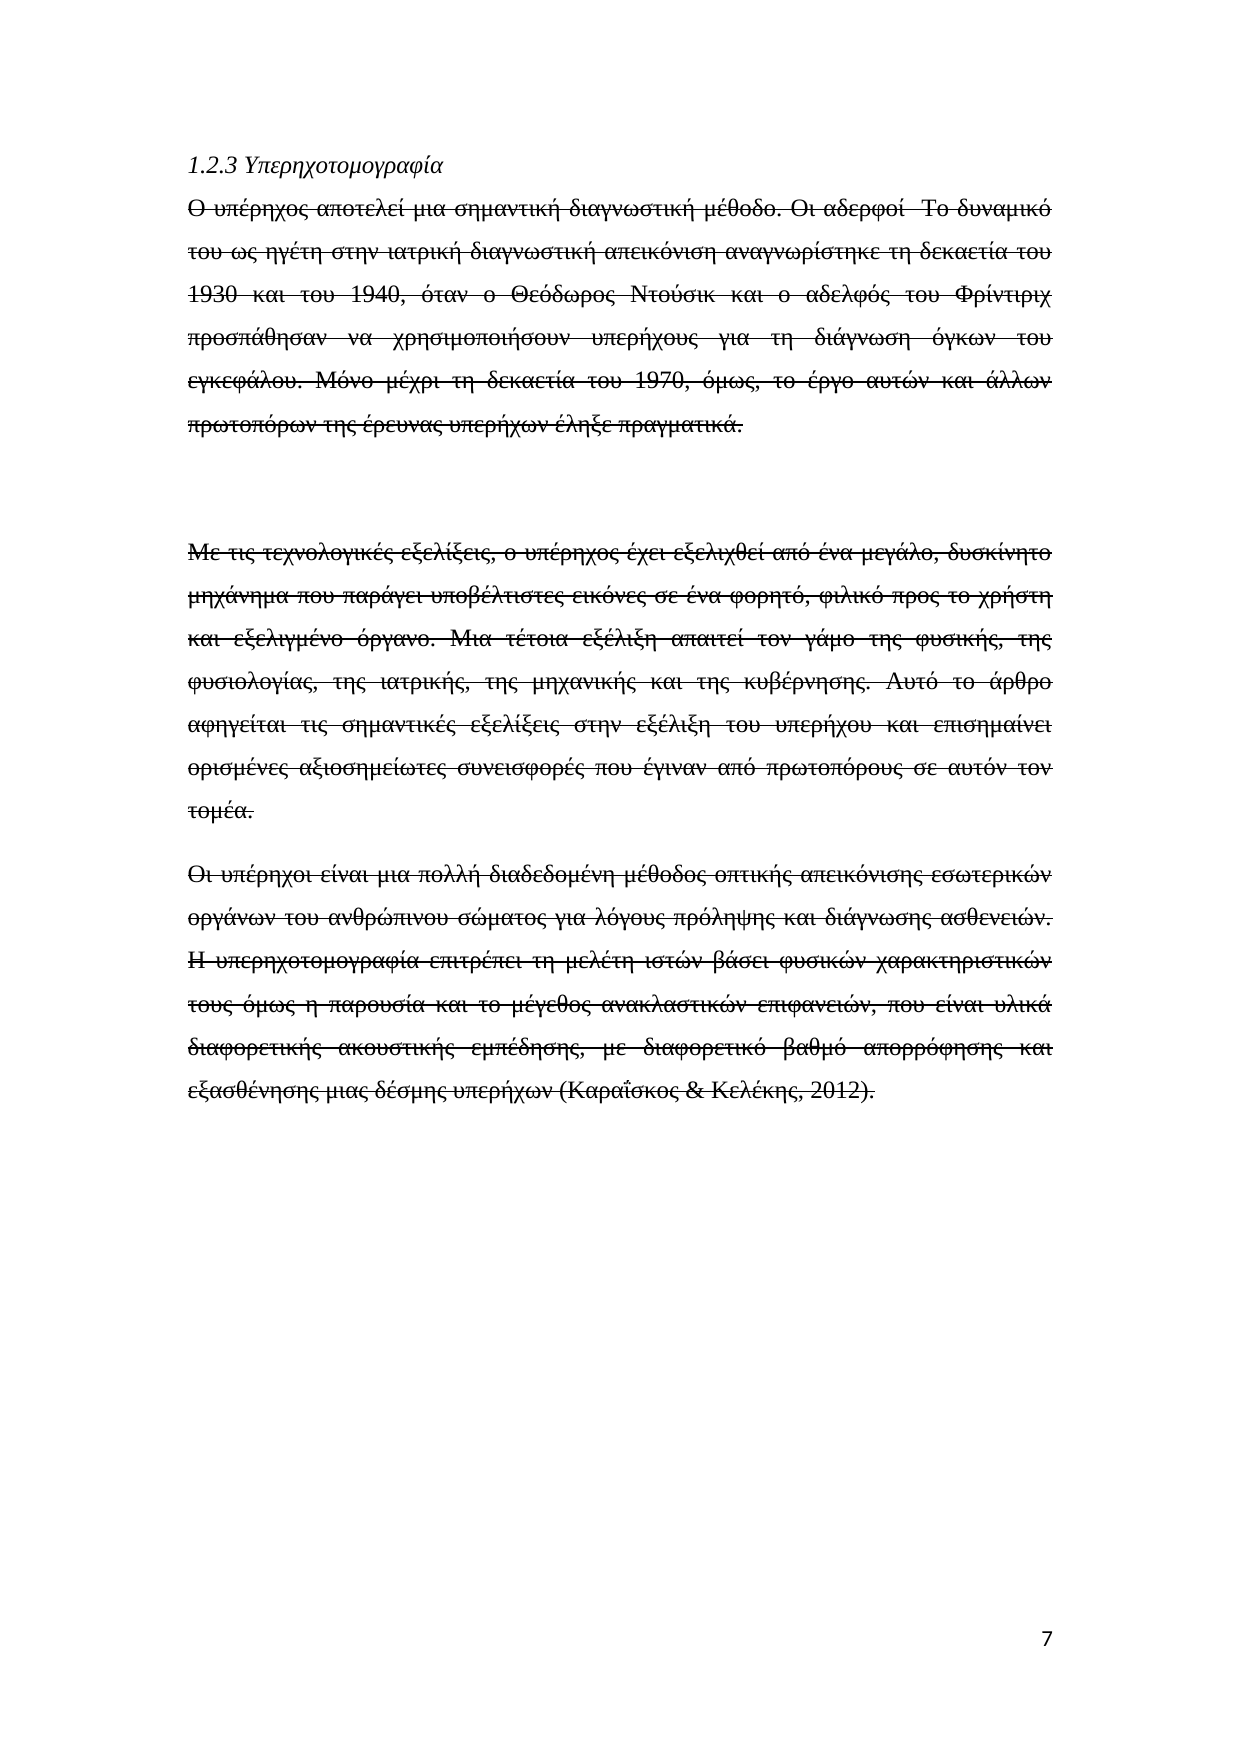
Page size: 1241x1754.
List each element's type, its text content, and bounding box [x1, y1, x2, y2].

text Ο υπέρηχος αποτελεί μια σημαντική διαγνωστική μέθοδο. Οι αδερφοί Το δυναμικό του ως ηγέτη στην ιατρική διαγνωστική απεικόνιση αναγνωρίστηκε τη δεκαετία του 1930 και του 1940, όταν ο Θεόδωρος Ντούσικ και ο αδελφός του Φρίντιριχ προσπάθησαν να χρησιμοποιήσουν υπερήχους για τη διάγνωση όγκων του εγκεφάλου. Μόνο μέχρι τη δεκαετία του 1970, όμως, το έργο αυτών και άλλων πρωτοπόρων της έρευνας υπερήχων έληξε πραγματικά. [187, 339, 1053, 437]
text Με τις τεχνολογικές εξελίξεις, ο υπέρηχος έχει εξελιχθεί από ένα μεγάλο, δυσκίνητο μηχάνημα που παράγει υποβέλτιστες εικόνες σε ένα φορητό, φιλικό προς το χρήστη και εξελιγμένο όργανο. Μια τέτοια εξέλιξη απαιτεί τον γάμο της φυσικής, της φυσιολογίας, της ιατρικής, της μηχανικής και της κυβέρνησης. Αυτό το άρθρο αφηγείται τις σημαντικές εξελίξεις στην εξέλιξη του υπερήχου και επισημαίνει ορισμένες αξιοσημείωτες συνεισφορές που έγιναν από πρωτοπόρους σε αυτόν τον τομέα. [187, 596, 1053, 682]
text Οι υπέρηχοι είναι μια πολλή διαδεδομένη μέθοδος οπτικής απεικόνισης εσωτερικών οργάνων του ανθρώπινου σώματος για λόγους πρόληψης και διάγνωσης ασθενειών. Η υπερηχοτομογραφία επιτρέπει τη μελέτη ιστών βάσει φυσικών χαρακτηριστικών τους όμως η παρουσία και το μέγεθος ανακλαστικών επιφανειών, που είναι υλικά διαφορετικής ακουστικής εμπέδησης, με διαφορετικό βαθμό απορρόφησης και εξασθένησης μιας δέσμης υπερήχων (Καραΐσκος & Κελέκης, 2012). [187, 859, 1053, 918]
text Με τις τεχνολογικές εξελίξεις, ο υπέρηχος έχει εξελιχθεί από ένα μεγάλο, δυσκίνητο μηχάνημα που παράγει υποβέλτιστες εικόνες σε ένα φορητό, φιλικό προς το χρήστη και εξελιγμένο όργανο. Μια τέτοια εξέλιξη απαιτεί τον γάμο της φυσικής, της φυσιολογίας, της ιατρικής, της μηχανικής και της κυβέρνησης. Αυτό το άρθρο αφηγείται τις σημαντικές εξελίξεις στην εξέλιξη του υπερήχου και επισημαίνει ορισμένες αξιοσημείωτες συνεισφορές που έγιναν από πρωτοπόρους σε αυτόν τον τομέα. [187, 683, 1053, 768]
text Με τις τεχνολογικές εξελίξεις, ο υπέρηχος έχει εξελιχθεί από ένα μεγάλο, δυσκίνητο μηχάνημα που παράγει υποβέλτιστες εικόνες σε ένα φορητό, φιλικό προς το χρήστη και εξελιγμένο όργανο. Μια τέτοια εξέλιξη απαιτεί τον γάμο της φυσικής, της φυσιολογίας, της ιατρικής, της μηχανικής και της κυβέρνησης. Αυτό το άρθρο αφηγείται τις σημαντικές εξελίξεις στην εξέλιξη του υπερήχου και επισημαίνει ορισμένες αξιοσημείωτες συνεισφορές που έγιναν από πρωτοπόρους σε αυτόν τον τομέα. [187, 769, 1053, 824]
text Οι υπέρηχοι είναι μια πολλή διαδεδομένη μέθοδος οπτικής απεικόνισης εσωτερικών οργάνων του ανθρώπινου σώματος για λόγους πρόληψης και διάγνωσης ασθενειών. Η υπερηχοτομογραφία επιτρέπει τη μελέτη ιστών βάσει φυσικών χαρακτηριστικών τους όμως η παρουσία και το μέγεθος ανακλαστικών επιφανειών, που είναι υλικά διαφορετικής ακουστικής εμπέδησης, με διαφορετικό βαθμό απορρόφησης και εξασθένησης μιας δέσμης υπερήχων (Καραΐσκος & Κελέκης, 2012). [187, 1048, 1053, 1104]
subtitle 1.2.3 Υπερηχοτομογραφία [187, 150, 1053, 179]
text Ο υπέρηχος αποτελεί μια σημαντική διαγνωστική μέθοδο. Οι αδερφοί Το δυναμικό του ως ηγέτη στην ιατρική διαγνωστική απεικόνιση αναγνωρίστηκε τη δεκαετία του 1930 και του 1940, όταν ο Θεόδωρος Ντούσικ και ο αδελφός του Φρίντιριχ προσπάθησαν να χρησιμοποιήσουν υπερήχους για τη διάγνωση όγκων του εγκεφάλου. Μόνο μέχρι τη δεκαετία του 1970, όμως, το έργο αυτών και άλλων πρωτοπόρων της έρευνας υπερήχων έληξε πραγματικά. [187, 193, 1053, 338]
text Με τις τεχνολογικές εξελίξεις, ο υπέρηχος έχει εξελιχθεί από ένα μεγάλο, δυσκίνητο μηχάνημα που παράγει υποβέλτιστες εικόνες σε ένα φορητό, φιλικό προς το χρήστη και εξελιγμένο όργανο. Μια τέτοια εξέλιξη απαιτεί τον γάμο της φυσικής, της φυσιολογίας, της ιατρικής, της μηχανικής και της κυβέρνησης. Αυτό το άρθρο αφηγείται τις σημαντικές εξελίξεις στην εξέλιξη του υπερήχου και επισημαίνει ορισμένες αξιοσημείωτες συνεισφορές που έγιναν από πρωτοπόρους σε αυτόν τον τομέα. [187, 537, 1053, 595]
text Οι υπέρηχοι είναι μια πολλή διαδεδομένη μέθοδος οπτικής απεικόνισης εσωτερικών οργάνων του ανθρώπινου σώματος για λόγους πρόληψης και διάγνωσης ασθενειών. Η υπερηχοτομογραφία επιτρέπει τη μελέτη ιστών βάσει φυσικών χαρακτηριστικών τους όμως η παρουσία και το μέγεθος ανακλαστικών επιφανειών, που είναι υλικά διαφορετικής ακουστικής εμπέδησης, με διαφορετικό βαθμό απορρόφησης και εξασθένησης μιας δέσμης υπερήχων (Καραΐσκος & Κελέκης, 2012). [187, 919, 1053, 1047]
